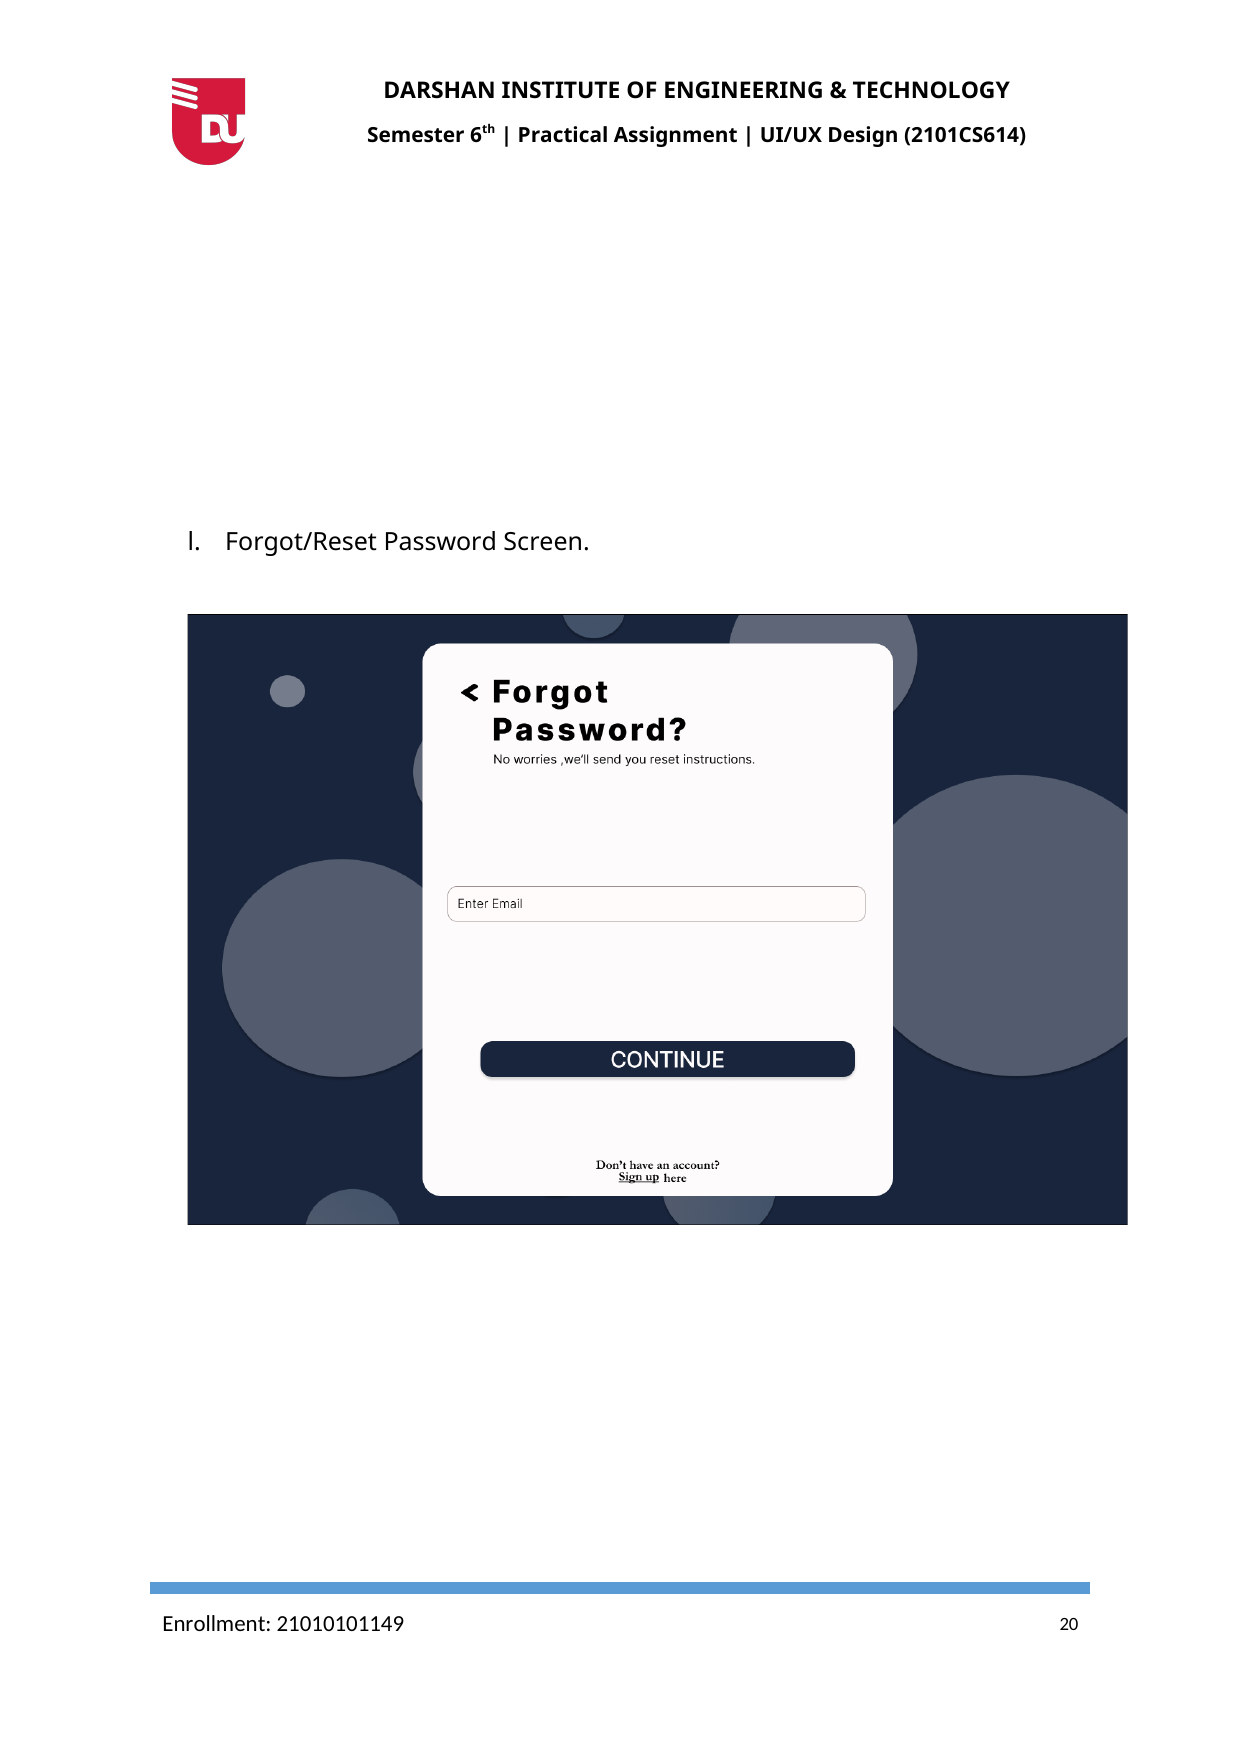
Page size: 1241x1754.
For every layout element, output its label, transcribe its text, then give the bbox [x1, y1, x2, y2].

list Forgot/Reset Password Screen. [187, 524, 1090, 558]
picture [161, 73, 256, 169]
picture [187, 614, 1128, 1225]
